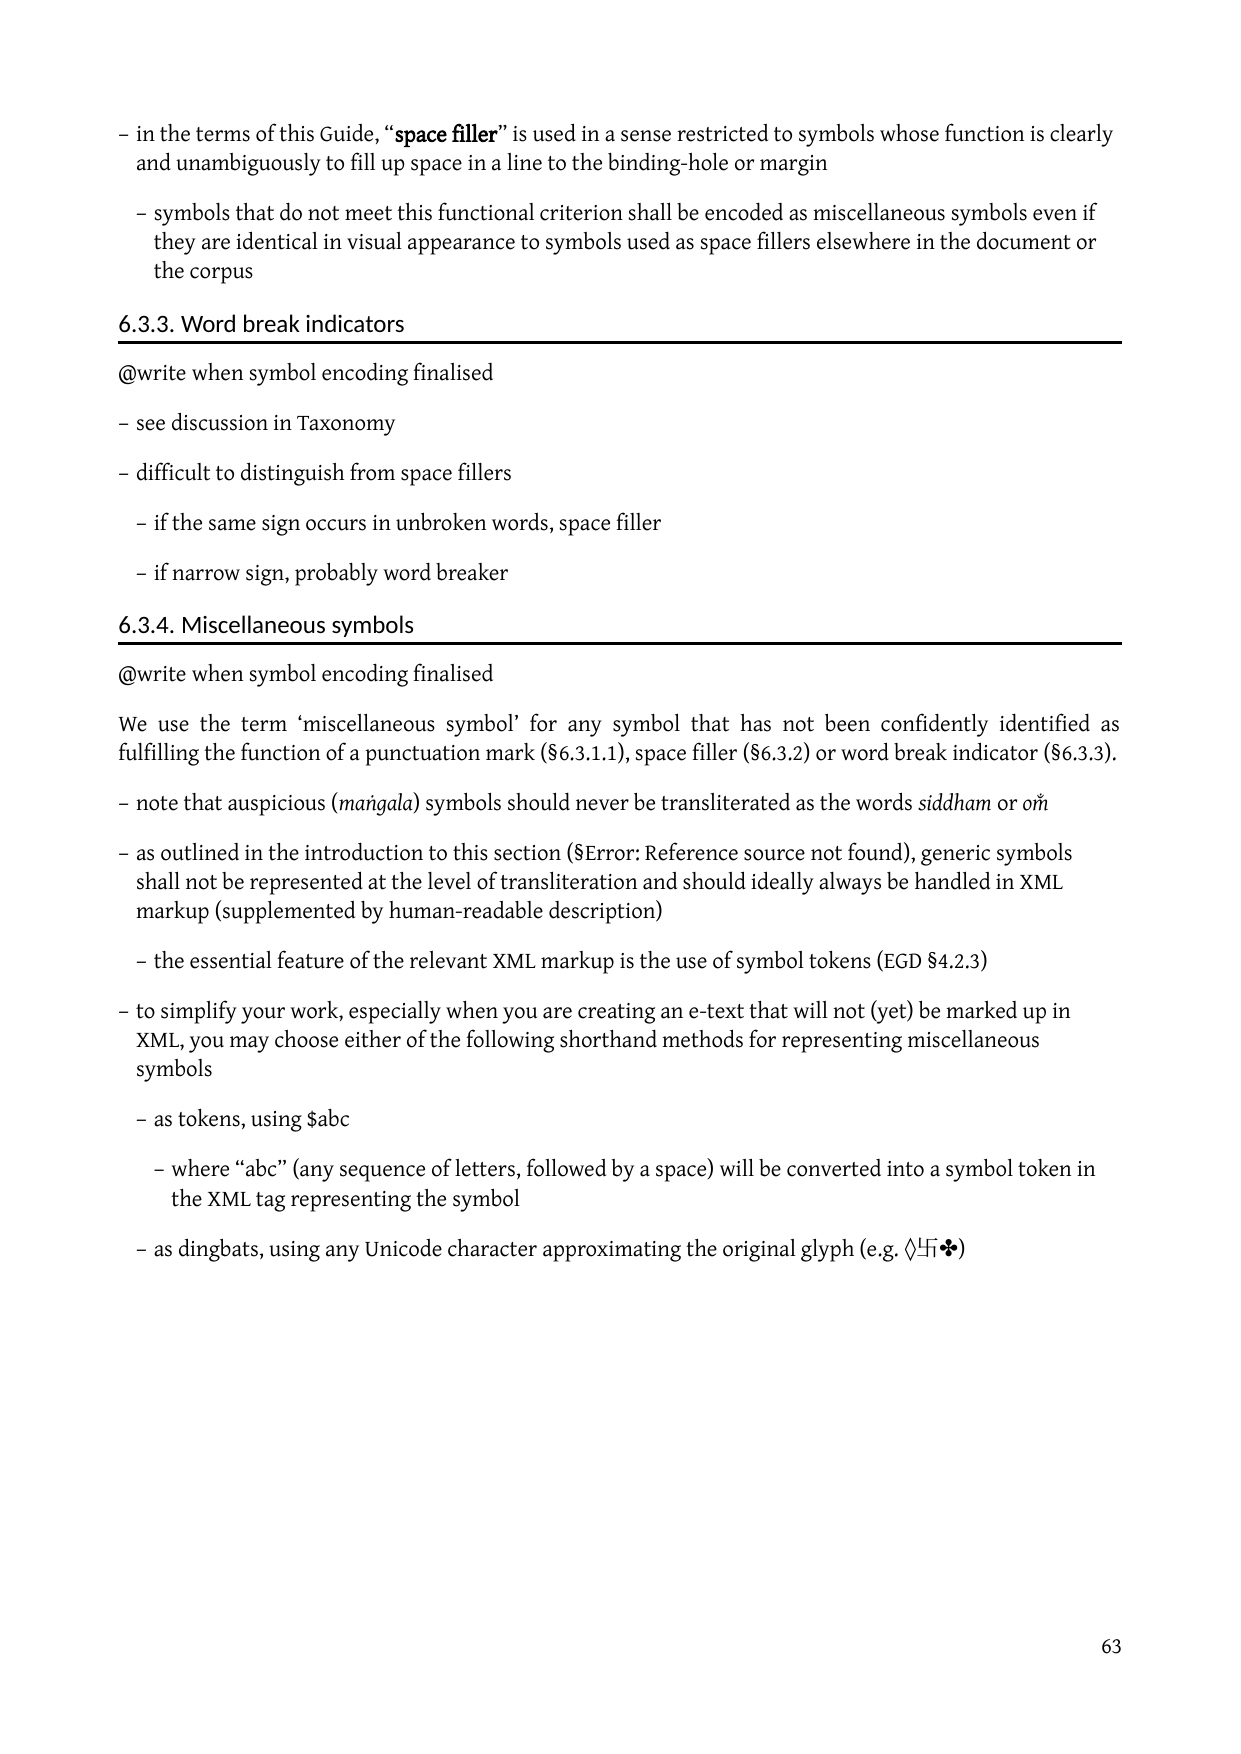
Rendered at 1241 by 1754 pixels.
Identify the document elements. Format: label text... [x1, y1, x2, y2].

list if the same sign occurs in unbroken words, space filler [136, 507, 1122, 536]
text @write when symbol encoding finalised [118, 357, 1122, 386]
list difficult to distinguish from space fillers [118, 457, 1122, 486]
list as tokens, using $abc [136, 1103, 1122, 1133]
subtitle Word break indicators [118, 306, 1122, 341]
list in the terms of this Guide, “space filler” is used in a sense restricted to symbols whose function is clearly and unambiguously to fill up space in a line to the binding-hole or margin [118, 118, 1122, 176]
list note that auspicious (maṅgala) symbols should never be transliterated as the words siddham or om̐ [118, 787, 1122, 816]
list the essential feature of the relevant XML markup is the use of symbol tokens (EGD §4.2.3) [136, 945, 1122, 974]
list symbols that do not meet this functional criterion shall be encoded as miscellaneous symbols even if they are identical in visual appearance to symbols used as space fillers elsewhere in the document or the corpus [136, 197, 1122, 285]
list if narrow sign, probably word breaker [136, 557, 1122, 586]
subtitle Miscellaneous symbols [118, 607, 1122, 642]
list to simplify your work, especially when you are creating an e-text that will not (yet) be marked up in XML, you may choose either of the following shorthand methods for representing miscellaneous symbols [118, 995, 1122, 1083]
list as dingbats, using any Unicode character approximating the original glyph (e.g. ◊卐✤) [136, 1233, 1122, 1262]
text @write when symbol encoding finalised [118, 658, 1122, 687]
list see discussion in Taxonomy [118, 407, 1122, 436]
list where “abc” (any sequence of letters, followed by a space) will be converted into a symbol token in the XML tag representing the symbol [153, 1153, 1122, 1212]
text We use the term ‘miscellaneous symbol’ for any symbol that has not been confidently identified as fulfilling the function of a punctuation mark (§6.3.1.1), space filler (§6.3.2) or word break indicator (§6.3.3). [118, 708, 1122, 766]
